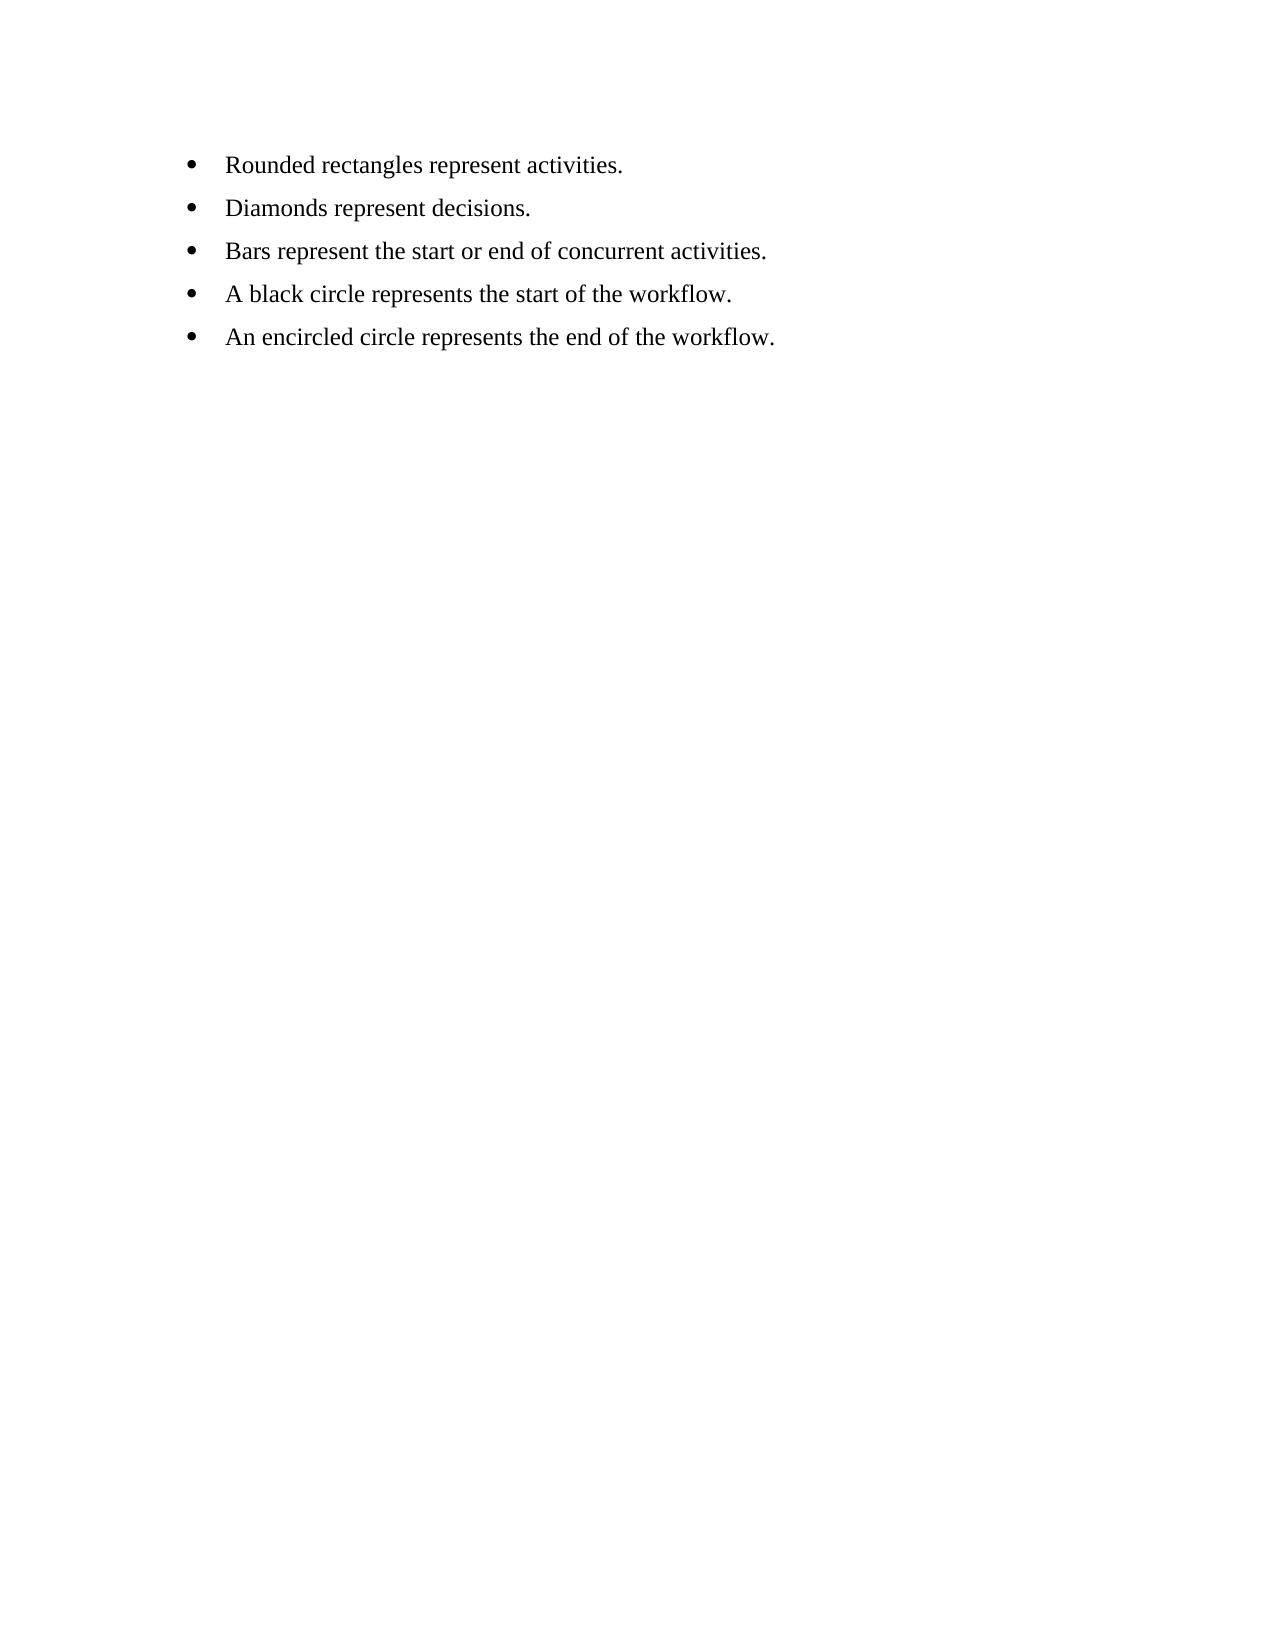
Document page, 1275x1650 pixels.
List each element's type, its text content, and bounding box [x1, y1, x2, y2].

list Diamonds represent decisions. [187, 193, 1125, 222]
list A black circle represents the start of the workflow. [187, 279, 1125, 308]
list Bars represent the start or end of concurrent activities. [187, 236, 1125, 265]
list An encircled circle represents the end of the workflow. [187, 322, 1125, 351]
list Rounded rectangles represent activities. [187, 150, 1125, 179]
